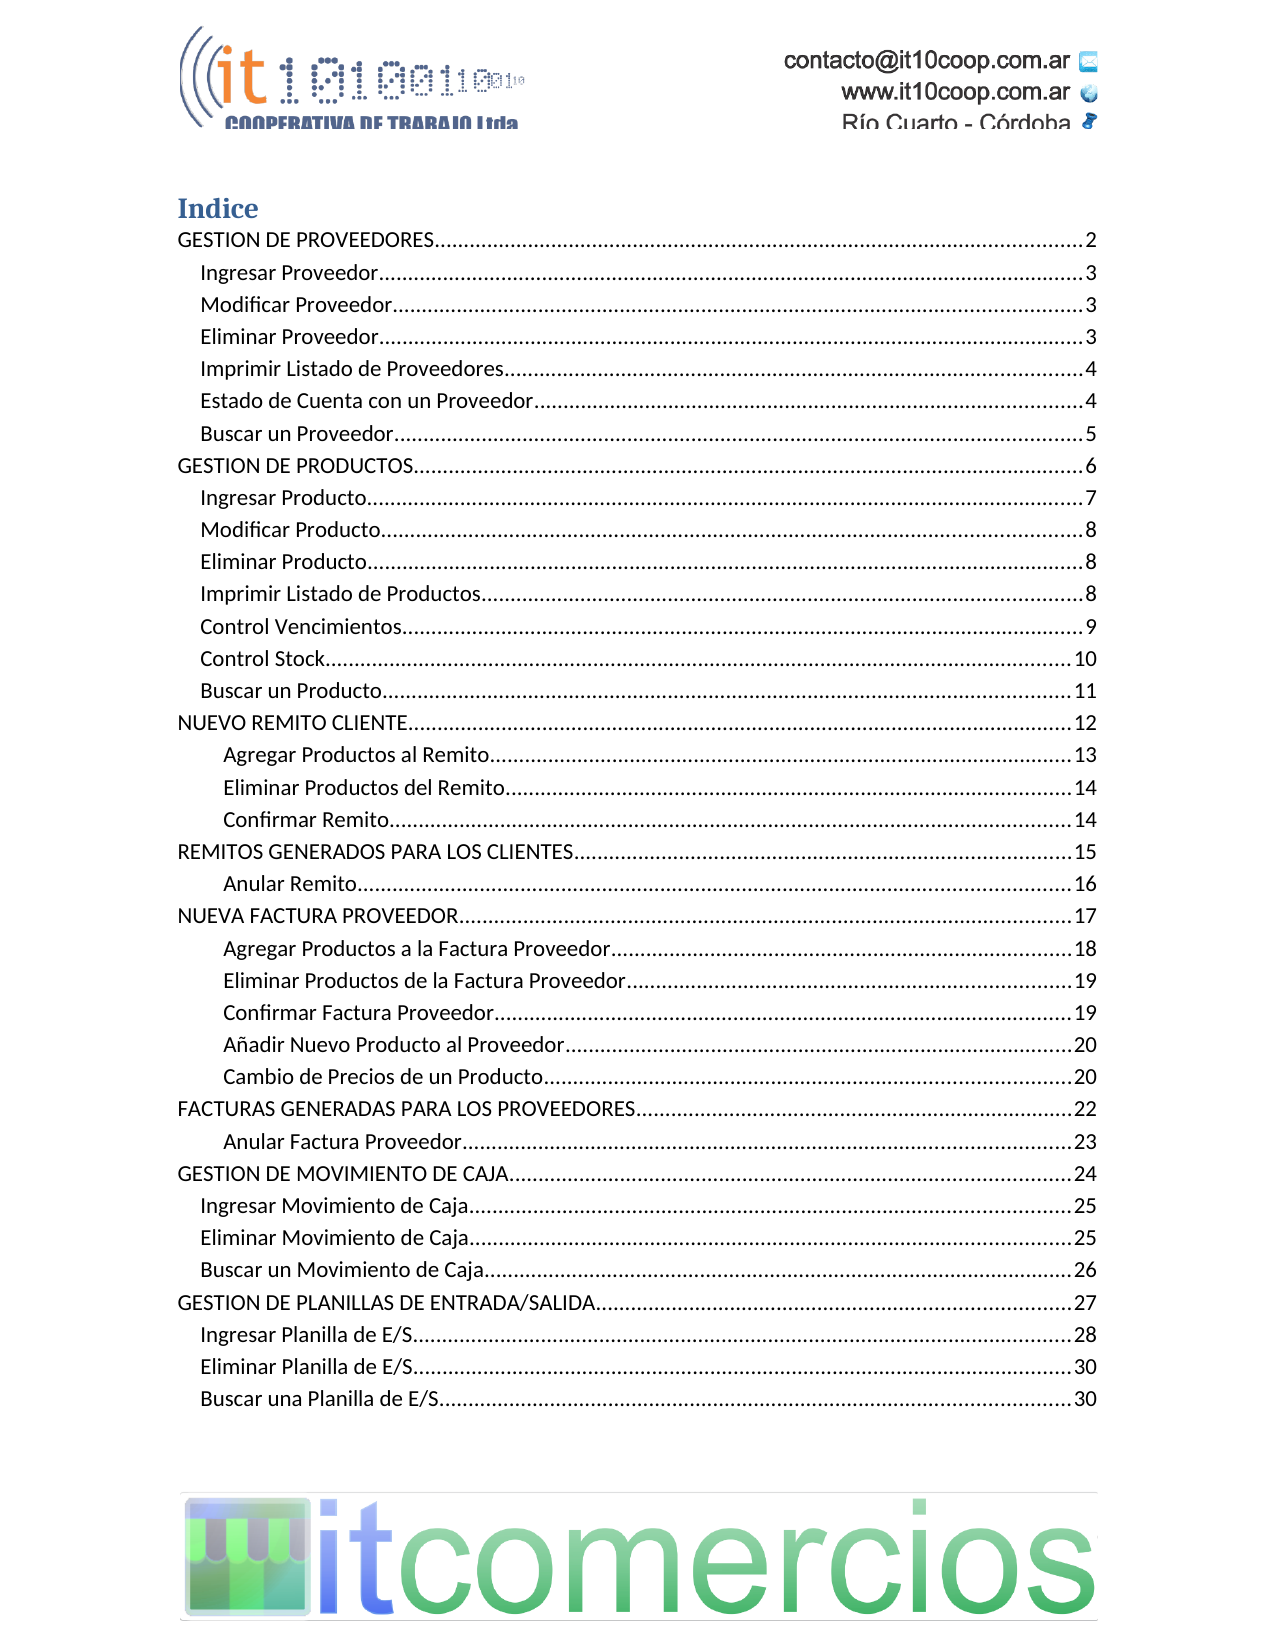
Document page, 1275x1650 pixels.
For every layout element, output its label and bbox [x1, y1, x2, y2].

picture [178, 25, 1096, 129]
picture [178, 1487, 1096, 1622]
